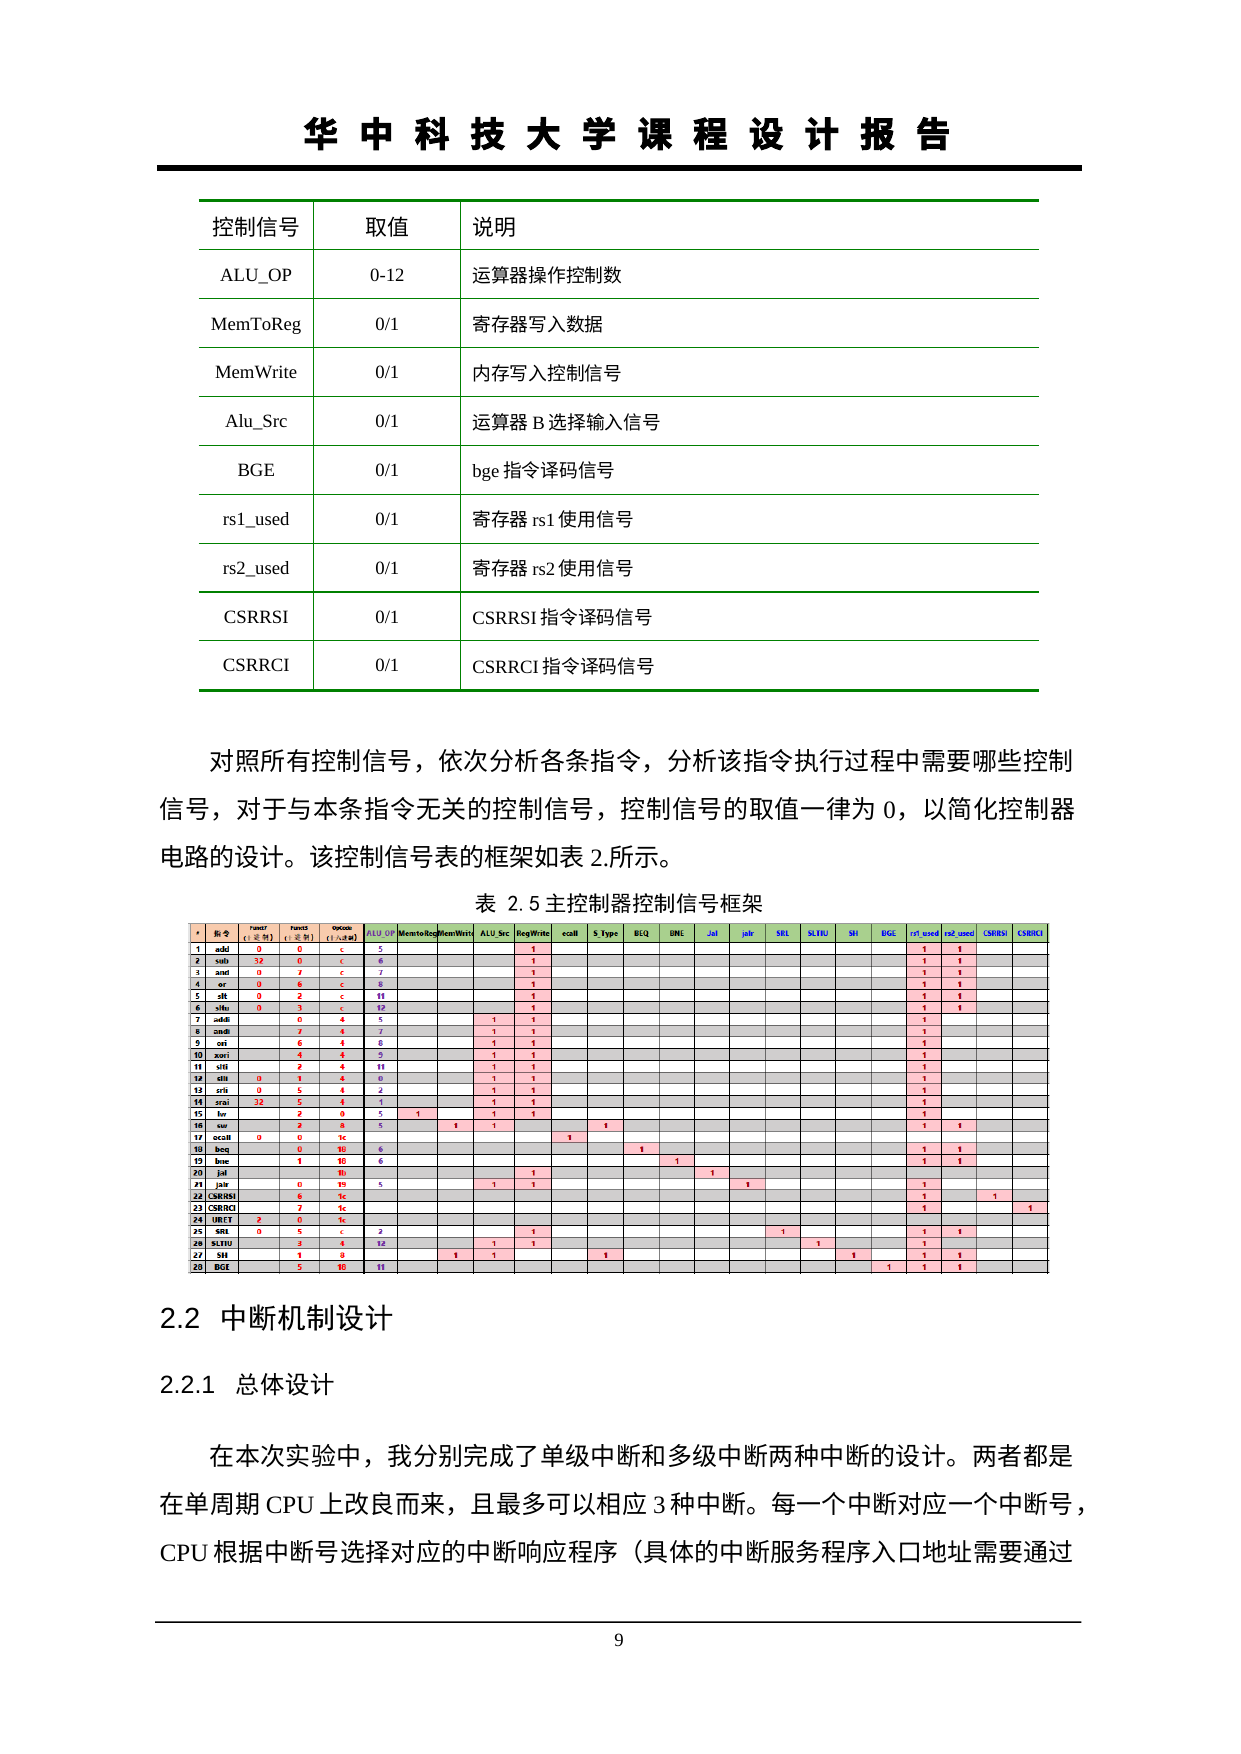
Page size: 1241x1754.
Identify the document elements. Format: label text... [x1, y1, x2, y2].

table_cell Alu_Src [199, 397, 313, 445]
table_cell rs1_used [199, 495, 313, 542]
text 对照所有控制信号，依次分析各条指令，分析该指令执行过程中需要哪些控制信号，对于与本条指令无关的控制信号，控制信号的取值一律为0，以简化控制器电路的设计。该控制信号表的框架如表 2.所示。 [159, 736, 1075, 879]
table_cell 寄存器写入数据 [461, 299, 1039, 347]
table_cell ALU_OP [199, 250, 313, 298]
table_cell CSRRCI指令译码信号 [461, 641, 1039, 689]
table_header 控制信号 [199, 202, 313, 249]
subtitle 中断机制设计 [159, 1299, 1053, 1334]
table_cell 0/1 [314, 641, 460, 689]
table_cell 0/1 [314, 446, 460, 494]
table_cell 0/1 [314, 593, 460, 640]
table_cell 运算器B选择输入信号 [461, 397, 1039, 445]
table_cell 0/1 [314, 544, 460, 591]
table_cell CSRRSI指令译码信号 [461, 593, 1039, 640]
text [159, 1431, 1075, 1574]
table_header 说明 [461, 202, 1039, 249]
picture [188, 923, 1050, 1274]
table_cell 寄存器rs1使用信号 [461, 495, 1039, 542]
table_cell rs2_used [199, 544, 313, 591]
table_cell 0/1 [314, 348, 460, 396]
table_cell MemToReg [199, 299, 313, 347]
table_cell bge指令译码信号 [461, 446, 1039, 494]
table_cell 0/1 [314, 299, 460, 347]
text 表 2.5主控制器控制信号框架 [159, 889, 1078, 914]
table_cell 0/1 [314, 397, 460, 445]
table_cell CSRRSI [199, 593, 313, 640]
table_cell MemWrite [199, 348, 313, 396]
table_cell 0/1 [314, 495, 460, 542]
table_cell 运算器操作控制数 [461, 250, 1039, 298]
subtitle 总体设计 [159, 1359, 1078, 1407]
table_cell 0-12 [314, 250, 460, 298]
table_cell 内存写入控制信号 [461, 348, 1039, 396]
table_header 取值 [314, 202, 460, 249]
table_cell CSRRCI [199, 641, 313, 689]
table_cell 寄存器rs2使用信号 [461, 544, 1039, 591]
table_cell BGE [199, 446, 313, 494]
